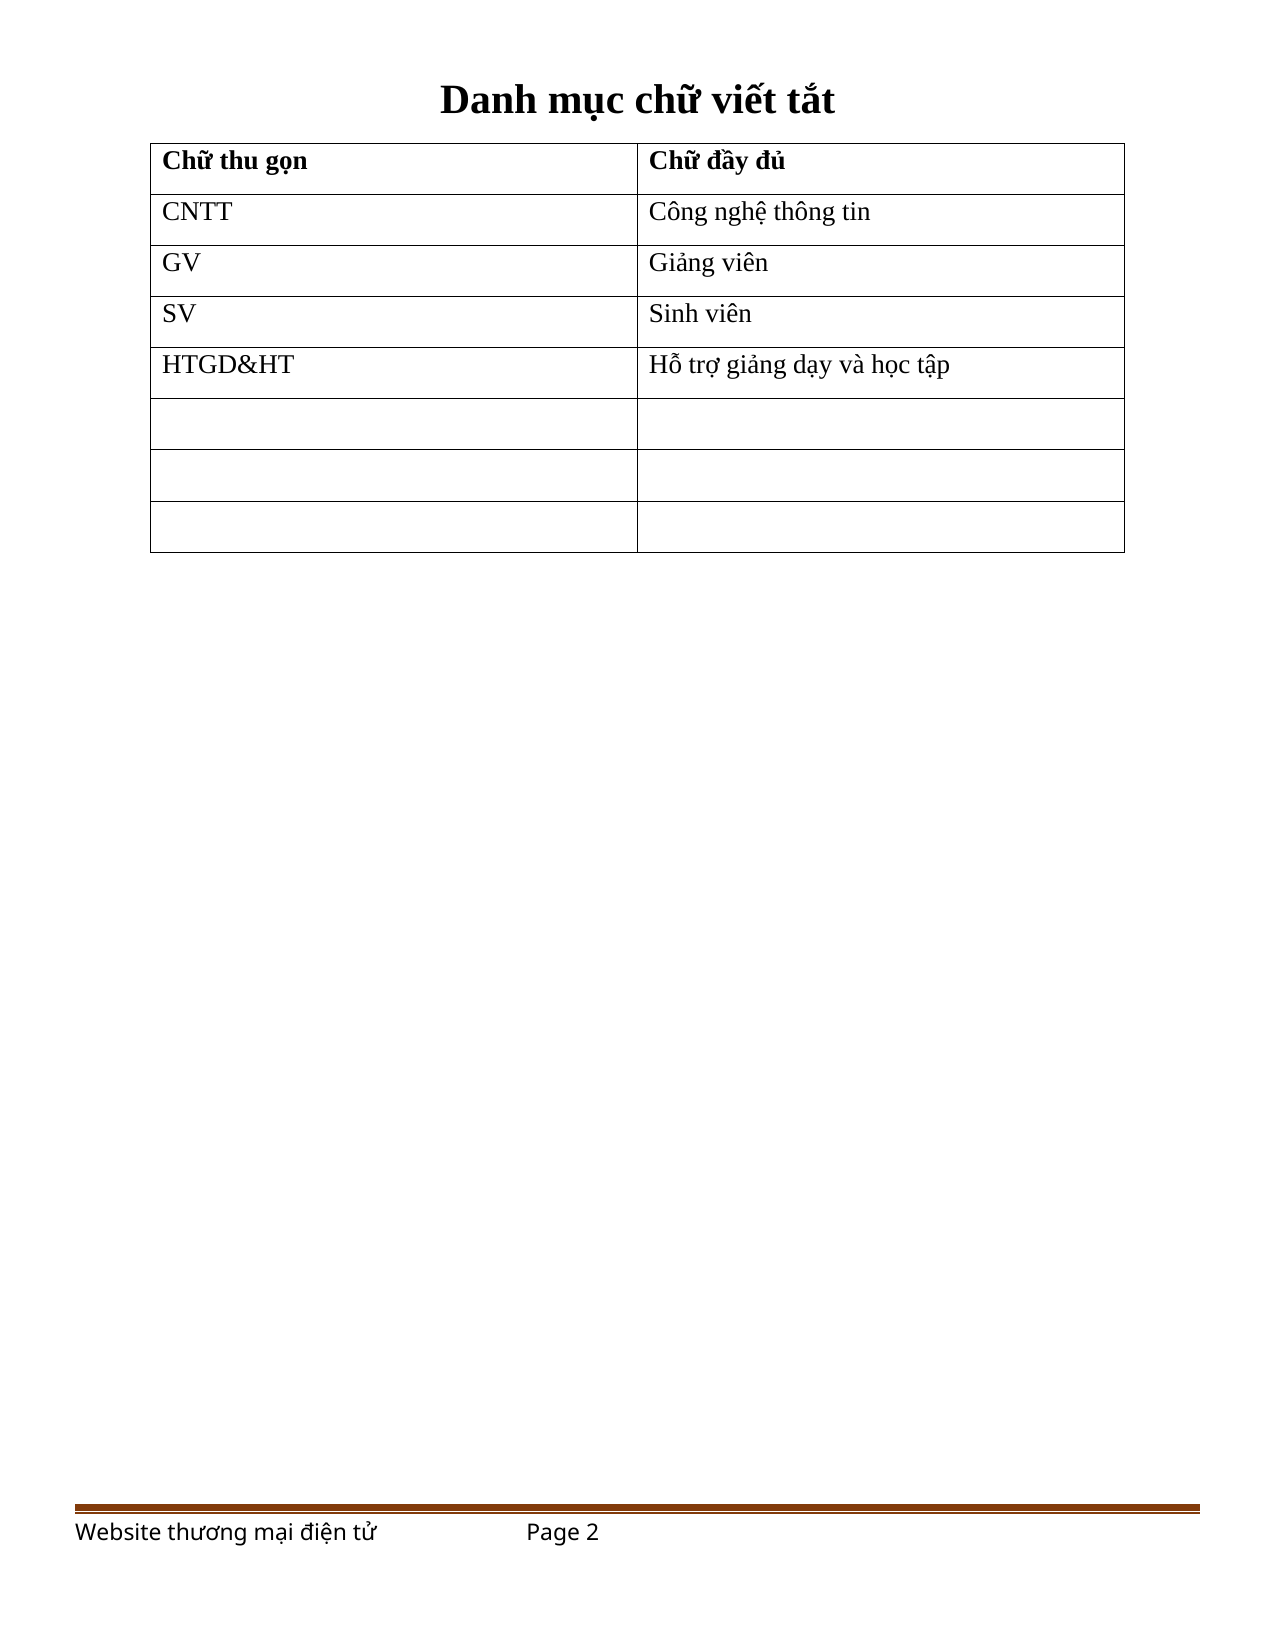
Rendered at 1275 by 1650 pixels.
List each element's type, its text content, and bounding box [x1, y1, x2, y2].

table_cell [638, 502, 1124, 552]
table_header Chữ thu gọn [151, 144, 637, 194]
text Danh mục chữ viết tắt [75, 75, 1200, 123]
table_cell Giảng viên [638, 246, 1124, 296]
table_cell Hỗ trợ giảng dạy và học tập [638, 348, 1124, 398]
table_cell [638, 399, 1124, 449]
table_cell GV [151, 246, 637, 296]
table_cell [151, 450, 637, 501]
table_header Chữ đầy đủ [638, 144, 1124, 194]
table_cell HTGD&HT [151, 348, 637, 398]
table_cell [151, 502, 637, 552]
table_cell [638, 450, 1124, 501]
table_cell Công nghệ thông tin [638, 195, 1124, 245]
table_cell CNTT [151, 195, 637, 245]
table_cell SV [151, 297, 637, 347]
table_cell [151, 399, 637, 449]
table_cell Sinh viên [638, 297, 1124, 347]
